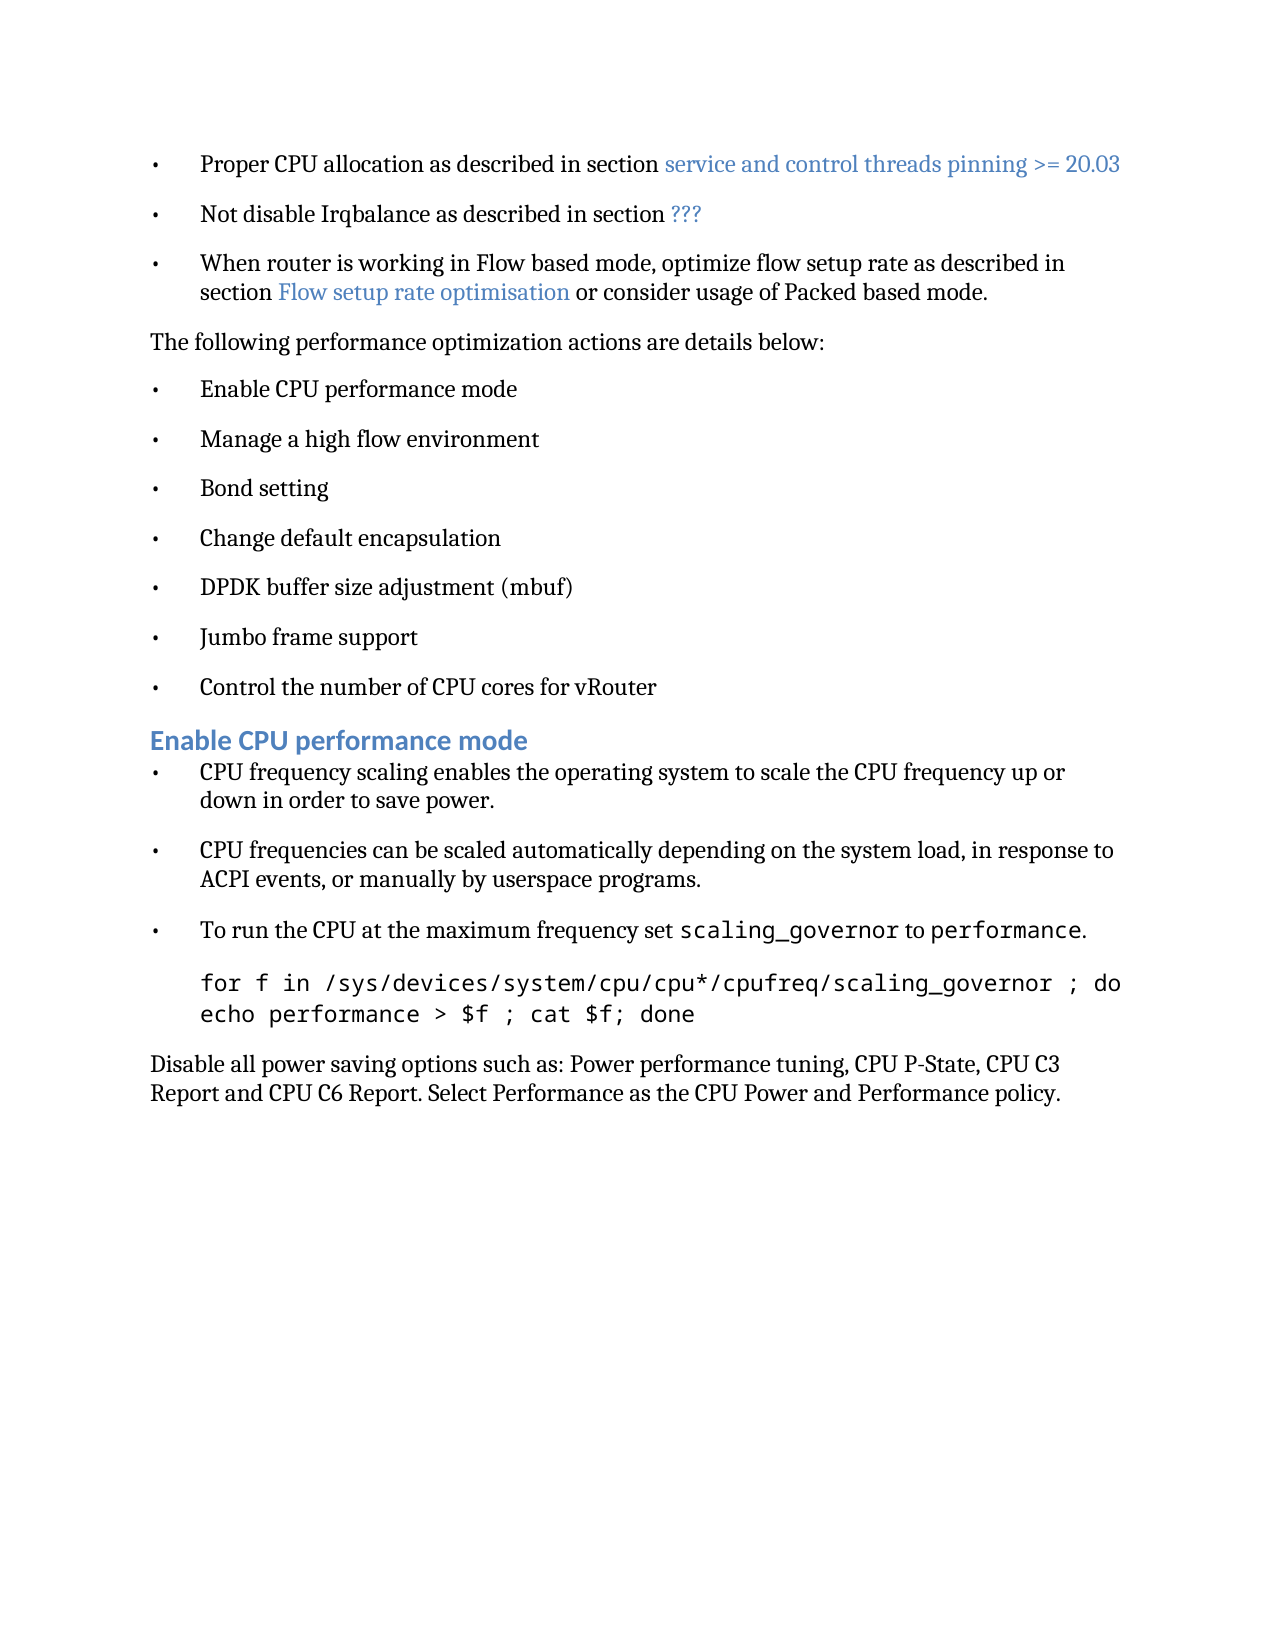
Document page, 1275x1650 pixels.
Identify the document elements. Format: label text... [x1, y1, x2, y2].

list Proper CPU allocation as described in section service and control threads pinning >= 20.03 [150, 150, 1125, 179]
list Bond setting [150, 474, 1125, 503]
list Control the number of CPU cores for vRouter [150, 672, 1125, 701]
subtitle Enable CPU performance mode [150, 722, 1125, 758]
list When router is working in Flow based mode, optimize flow setup rate as described in section Flow setup rate optimisation or consider usage of Packed based mode. [150, 249, 1125, 307]
list CPU frequency scaling enables the operating system to scale the CPU frequency up or down in order to save power. [150, 758, 1125, 815]
text Disable all power saving options such as: Power performance tuning, CPU P-State, CPU C3 Report and CPU C6 Report. Select Performance as the CPU Power and Performance policy. [150, 1050, 1125, 1107]
list for f in /sys/devices/system/cpu/cpu*/cpufreq/scaling_governor ; do echo performance > $f ; cat $f; done [150, 966, 1125, 1029]
list To run the CPU at the maximum frequency set scaling_governor to performance. [150, 914, 1125, 946]
list DPDK buffer size adjustment (mbuf) [150, 573, 1125, 602]
list Jumbo frame support [150, 623, 1125, 652]
list CPU frequencies can be scaled automatically depending on the system load, in response to ACPI events, or manually by userspace programs. [150, 836, 1125, 893]
list Change default encapsulation [150, 524, 1125, 552]
list Not disable Irqbalance as described in section ??? [150, 199, 1125, 228]
list Manage a high flow environment [150, 424, 1125, 453]
list Enable CPU performance mode [150, 375, 1125, 404]
text The following performance optimization actions are details below: [150, 327, 1125, 356]
